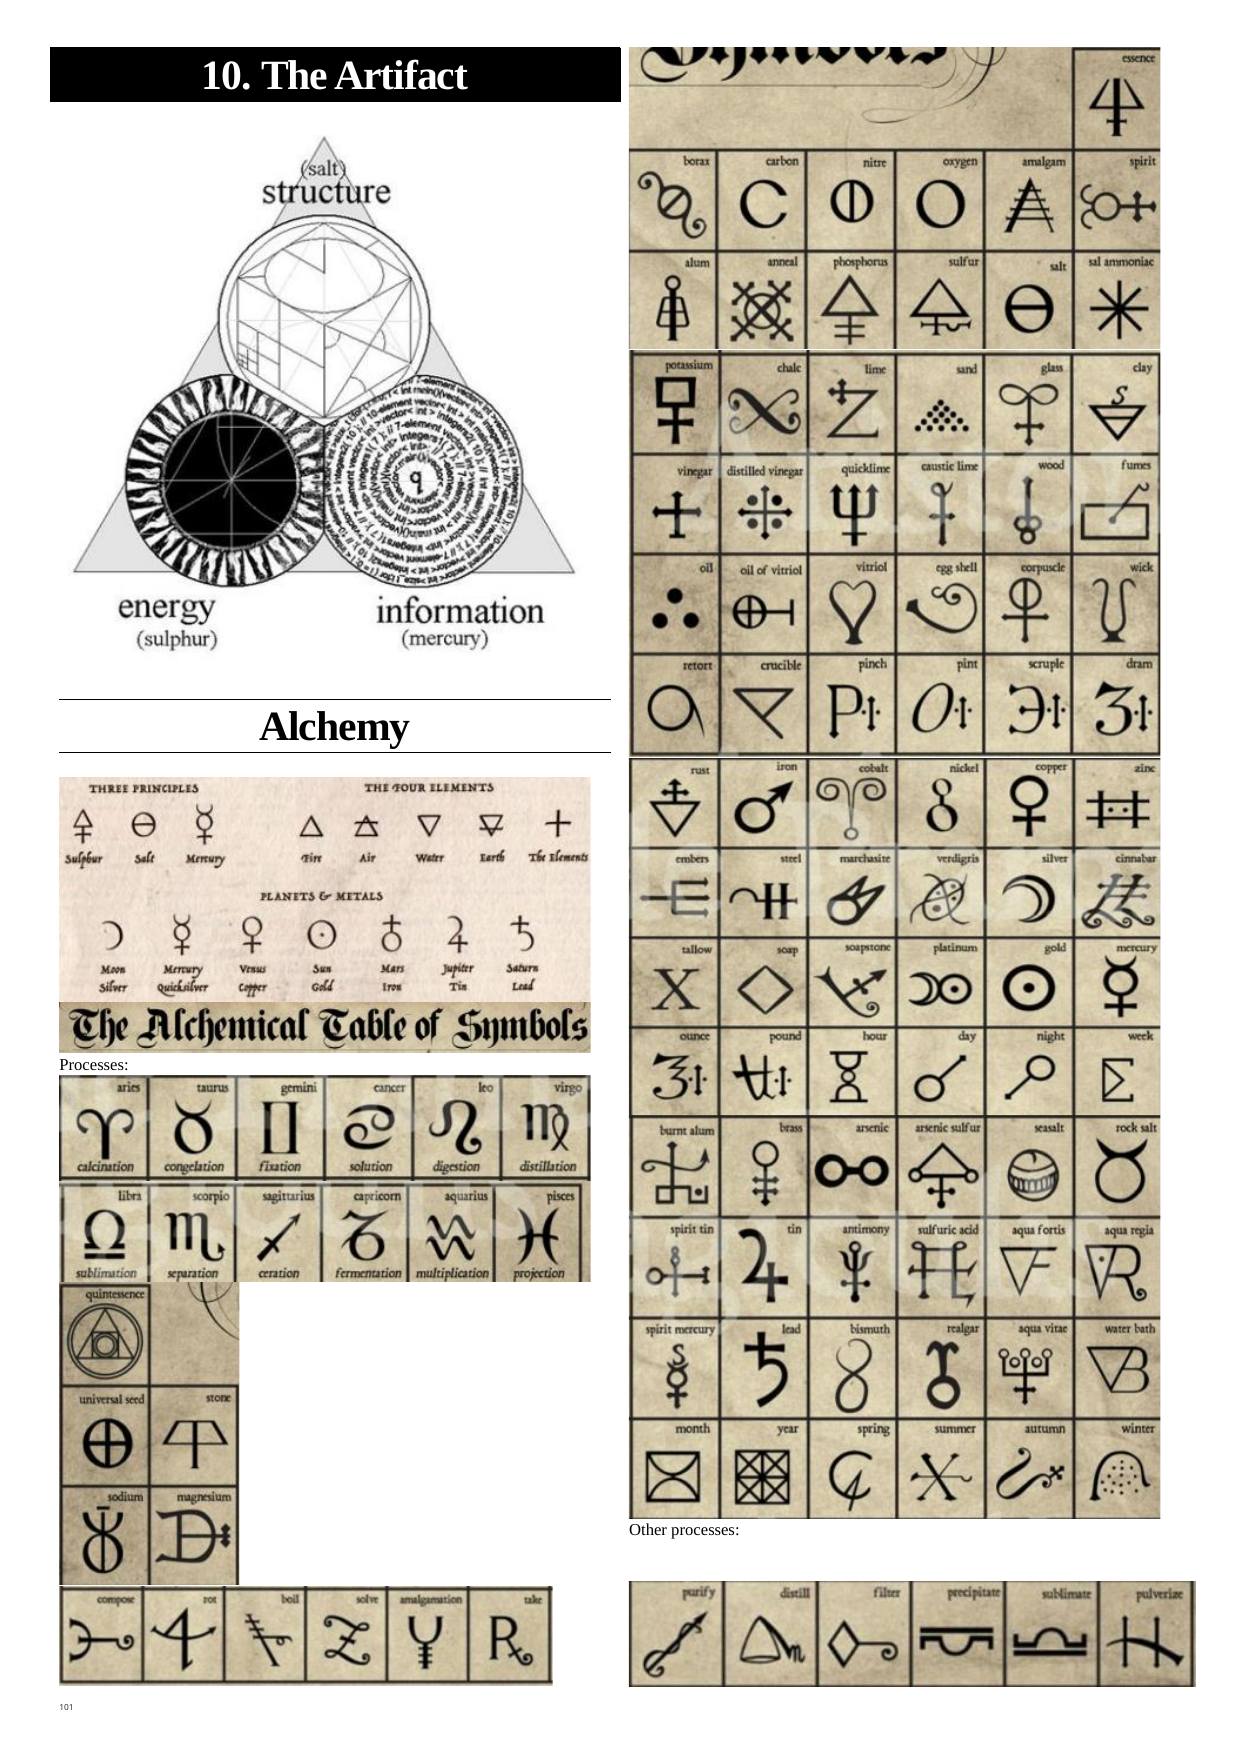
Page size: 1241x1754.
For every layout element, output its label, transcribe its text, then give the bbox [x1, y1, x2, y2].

picture [628, 1581, 1196, 1687]
text Other processes: [629, 1520, 1181, 1539]
picture [628, 758, 1161, 1519]
picture [59, 1586, 553, 1686]
picture [59, 1075, 591, 1585]
text Processes: [59, 1054, 611, 1073]
picture [59, 126, 591, 677]
picture [628, 47, 1161, 349]
subtitle Alchemy [59, 700, 611, 752]
picture [628, 350, 1161, 757]
subtitle The Artifact [51, 49, 619, 101]
picture [59, 777, 591, 1053]
